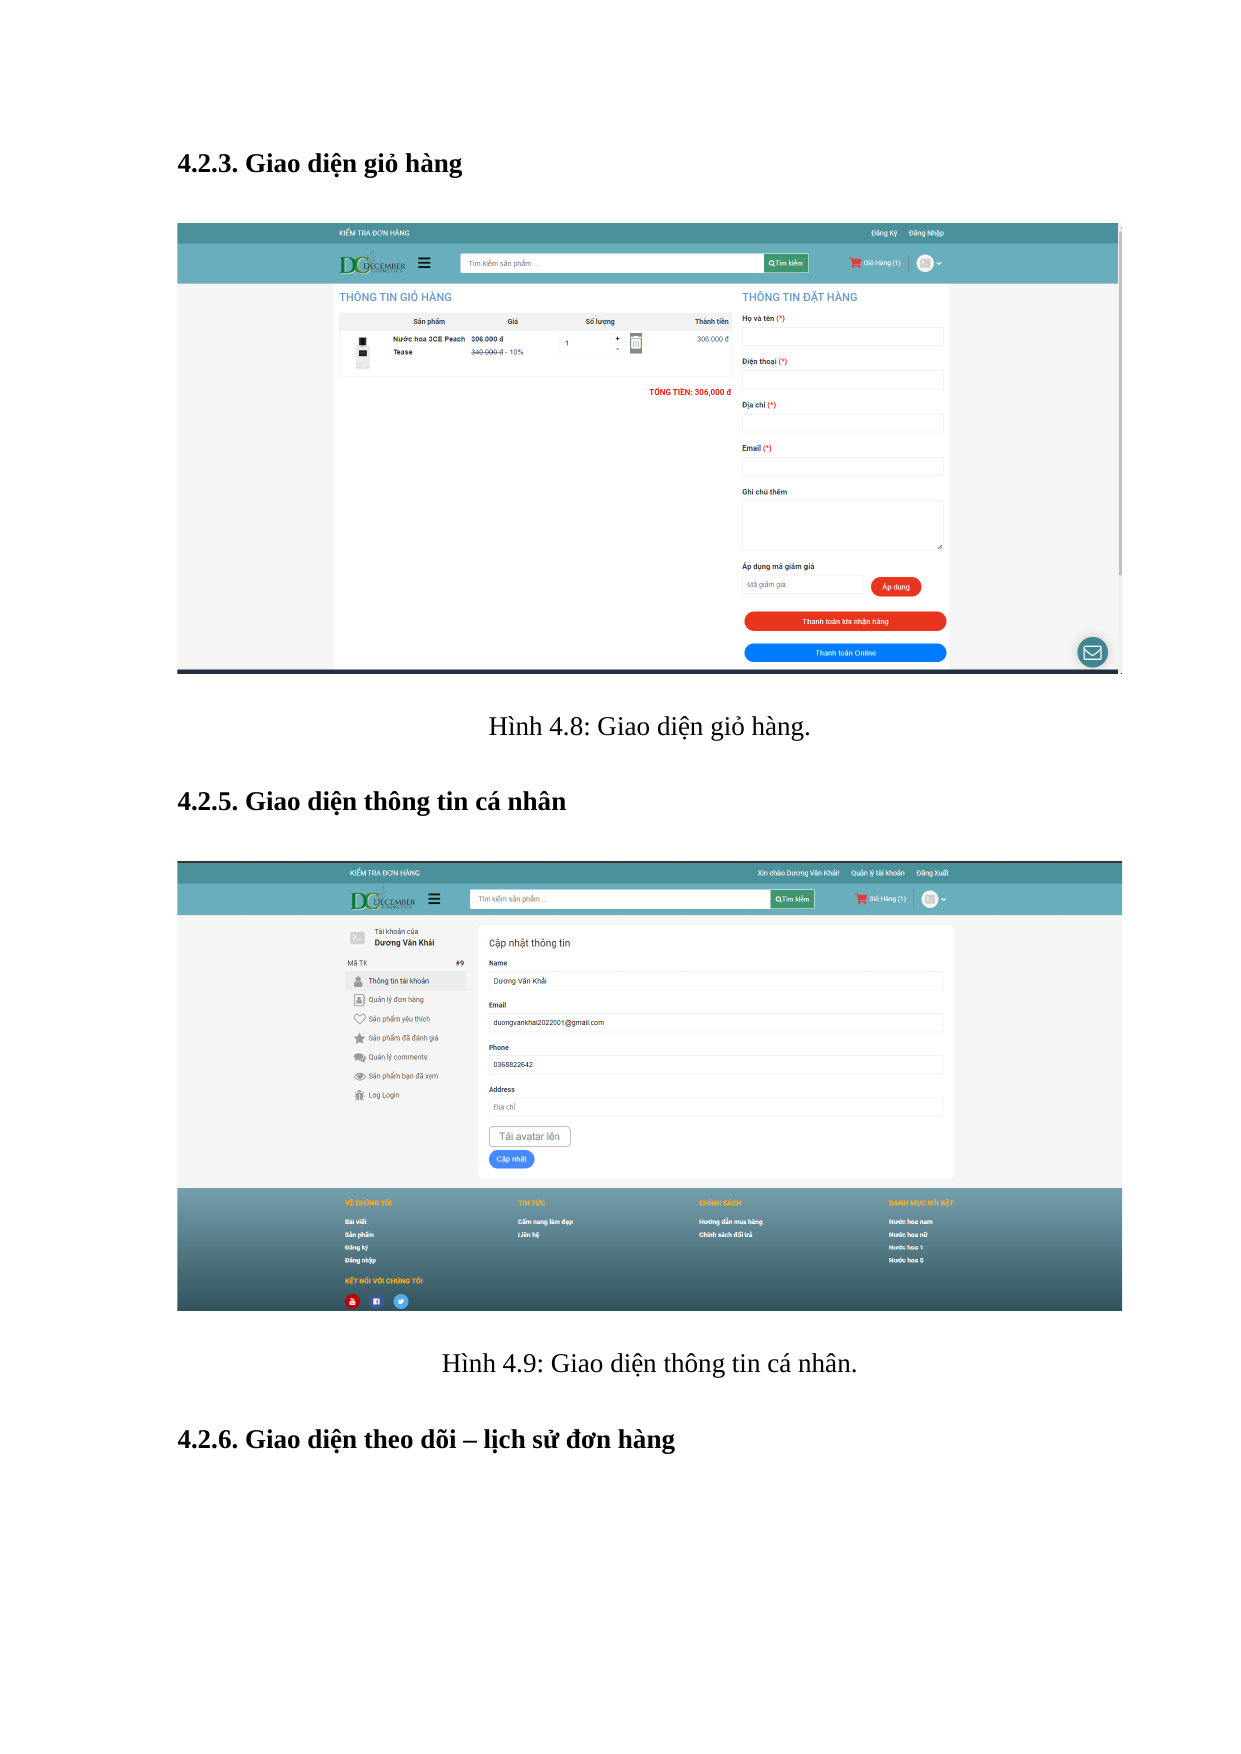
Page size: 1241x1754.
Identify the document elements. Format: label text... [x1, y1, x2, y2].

subtitle 4.2.5. Giao diện thông tin cá nhân [177, 786, 1122, 817]
subtitle 4.2.3. Giao diện giỏ hàng [177, 147, 1122, 178]
subtitle 4.2.6. Giao diện theo dõi – lịch sử đơn hàng [177, 1423, 1122, 1454]
picture [177, 223, 1123, 674]
picture [177, 861, 1123, 1311]
